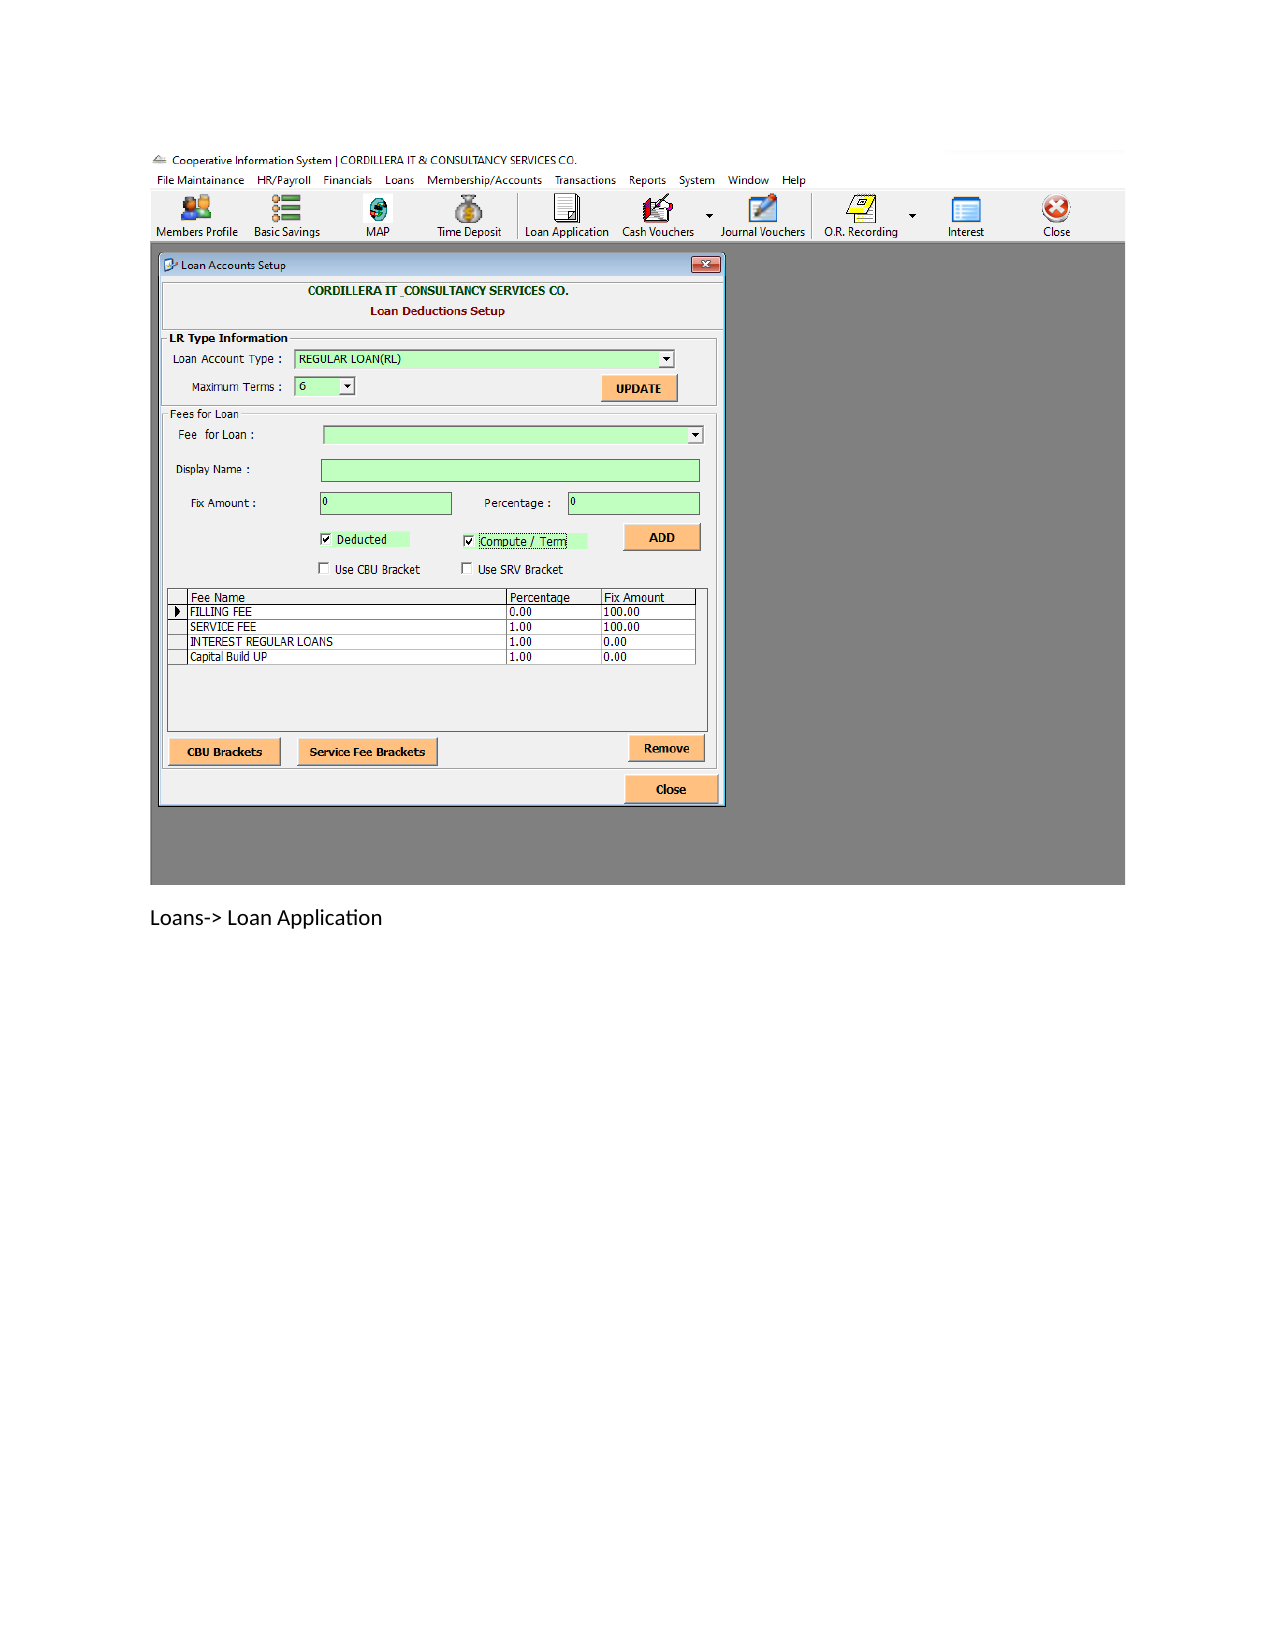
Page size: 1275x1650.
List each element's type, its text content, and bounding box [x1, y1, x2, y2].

picture [150, 150, 1125, 885]
text Loans-> Loan Application [150, 903, 1125, 932]
